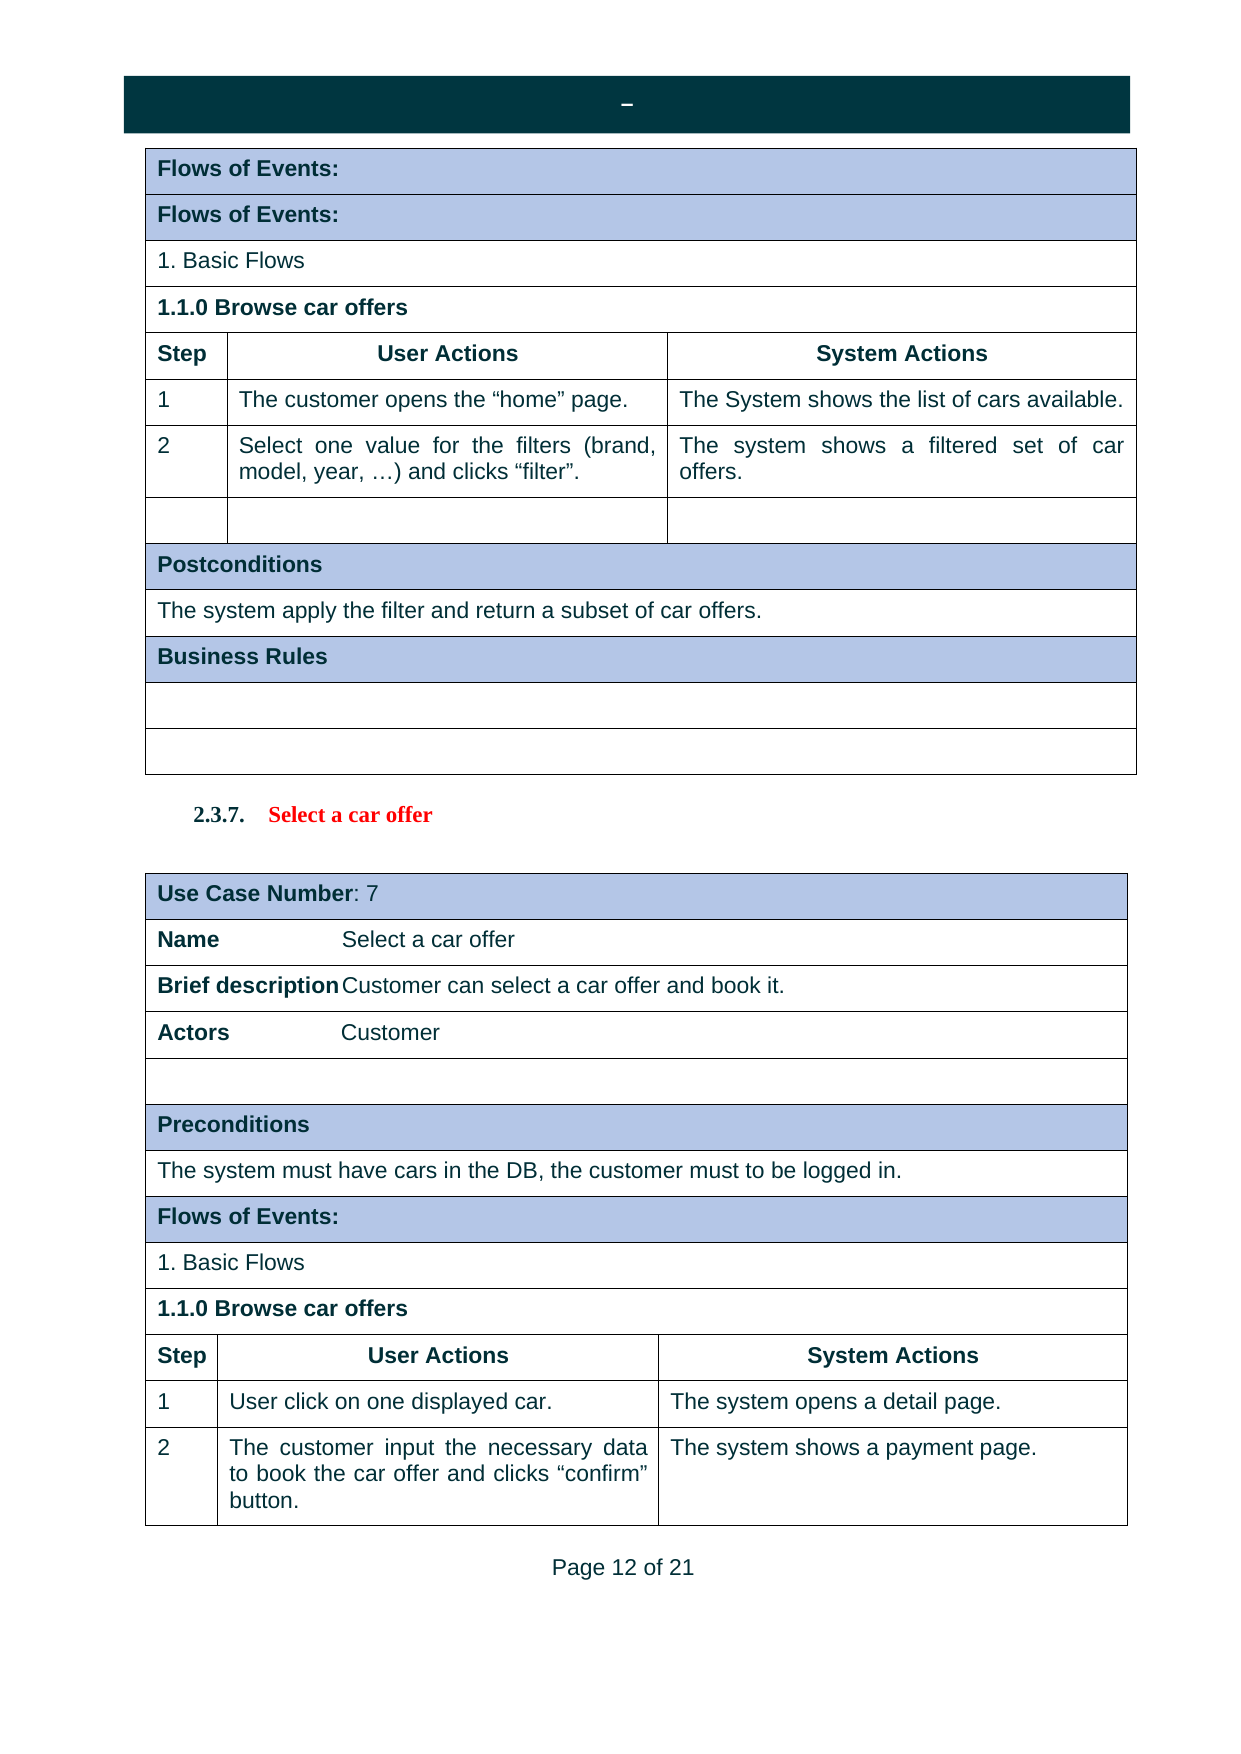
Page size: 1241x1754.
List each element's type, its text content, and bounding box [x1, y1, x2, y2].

table_cell The system opens a detail page. [659, 1381, 1127, 1427]
table_cell Postconditions [146, 544, 1136, 589]
table_cell 1. Basic Flows [146, 241, 1136, 286]
table_cell 1.1.0 Browse car offers [146, 1289, 1127, 1334]
table_cell Business Rules [146, 637, 1136, 682]
table_cell Preconditions [146, 1105, 1127, 1150]
subtitle Select a car offer [193, 801, 1128, 828]
table_cell Step [146, 1335, 217, 1380]
table_cell The system must have cars in the DB, the customer must to be logged in. [146, 1151, 1127, 1196]
table_cell Brief description Customer can select a car offer and book it. [146, 966, 1127, 1011]
table_cell User click on one displayed car. [218, 1381, 658, 1427]
table_cell [146, 683, 1136, 728]
table_cell 1 [146, 1381, 217, 1427]
table_cell [228, 498, 667, 543]
table_cell Select one value for the filters (brand, model, year, …) and clicks “filter”. [228, 426, 667, 497]
table_cell User Actions [228, 333, 667, 378]
table_cell 2 [146, 1428, 217, 1525]
table_cell [146, 1059, 1127, 1103]
table_header Use Case Number: 7 [146, 874, 1127, 919]
table_cell Flows of Events: [146, 149, 1136, 194]
table_cell Flows of Events: [146, 195, 1136, 240]
table_cell The system shows a filtered set of car offers. [668, 426, 1136, 497]
table_cell The System shows the list of cars available. [668, 380, 1136, 424]
table_cell System Actions [668, 333, 1136, 378]
table_cell The customer input the necessary data to book the car offer and clicks “confirm” button. [218, 1428, 658, 1525]
table_cell The customer opens the “home” page. [228, 380, 667, 424]
table_cell Name Select a car offer [146, 920, 1127, 965]
table_cell Actors Customer [146, 1012, 1127, 1057]
table_cell [146, 729, 1136, 774]
table_cell 1 [146, 380, 227, 424]
table_cell [146, 498, 227, 543]
table_cell System Actions [659, 1335, 1127, 1380]
table_cell 1. Basic Flows [146, 1243, 1127, 1288]
table_cell The system apply the filter and return a subset of car offers. [146, 590, 1136, 636]
table_cell The system shows a payment page. [659, 1428, 1127, 1525]
table_cell [668, 498, 1136, 543]
table_cell 2 [146, 426, 227, 497]
table_cell User Actions [218, 1335, 658, 1380]
table_cell 1.1.0 Browse car offers [146, 287, 1136, 332]
table_cell Step [146, 333, 227, 378]
table_cell Flows of Events: [146, 1197, 1127, 1242]
